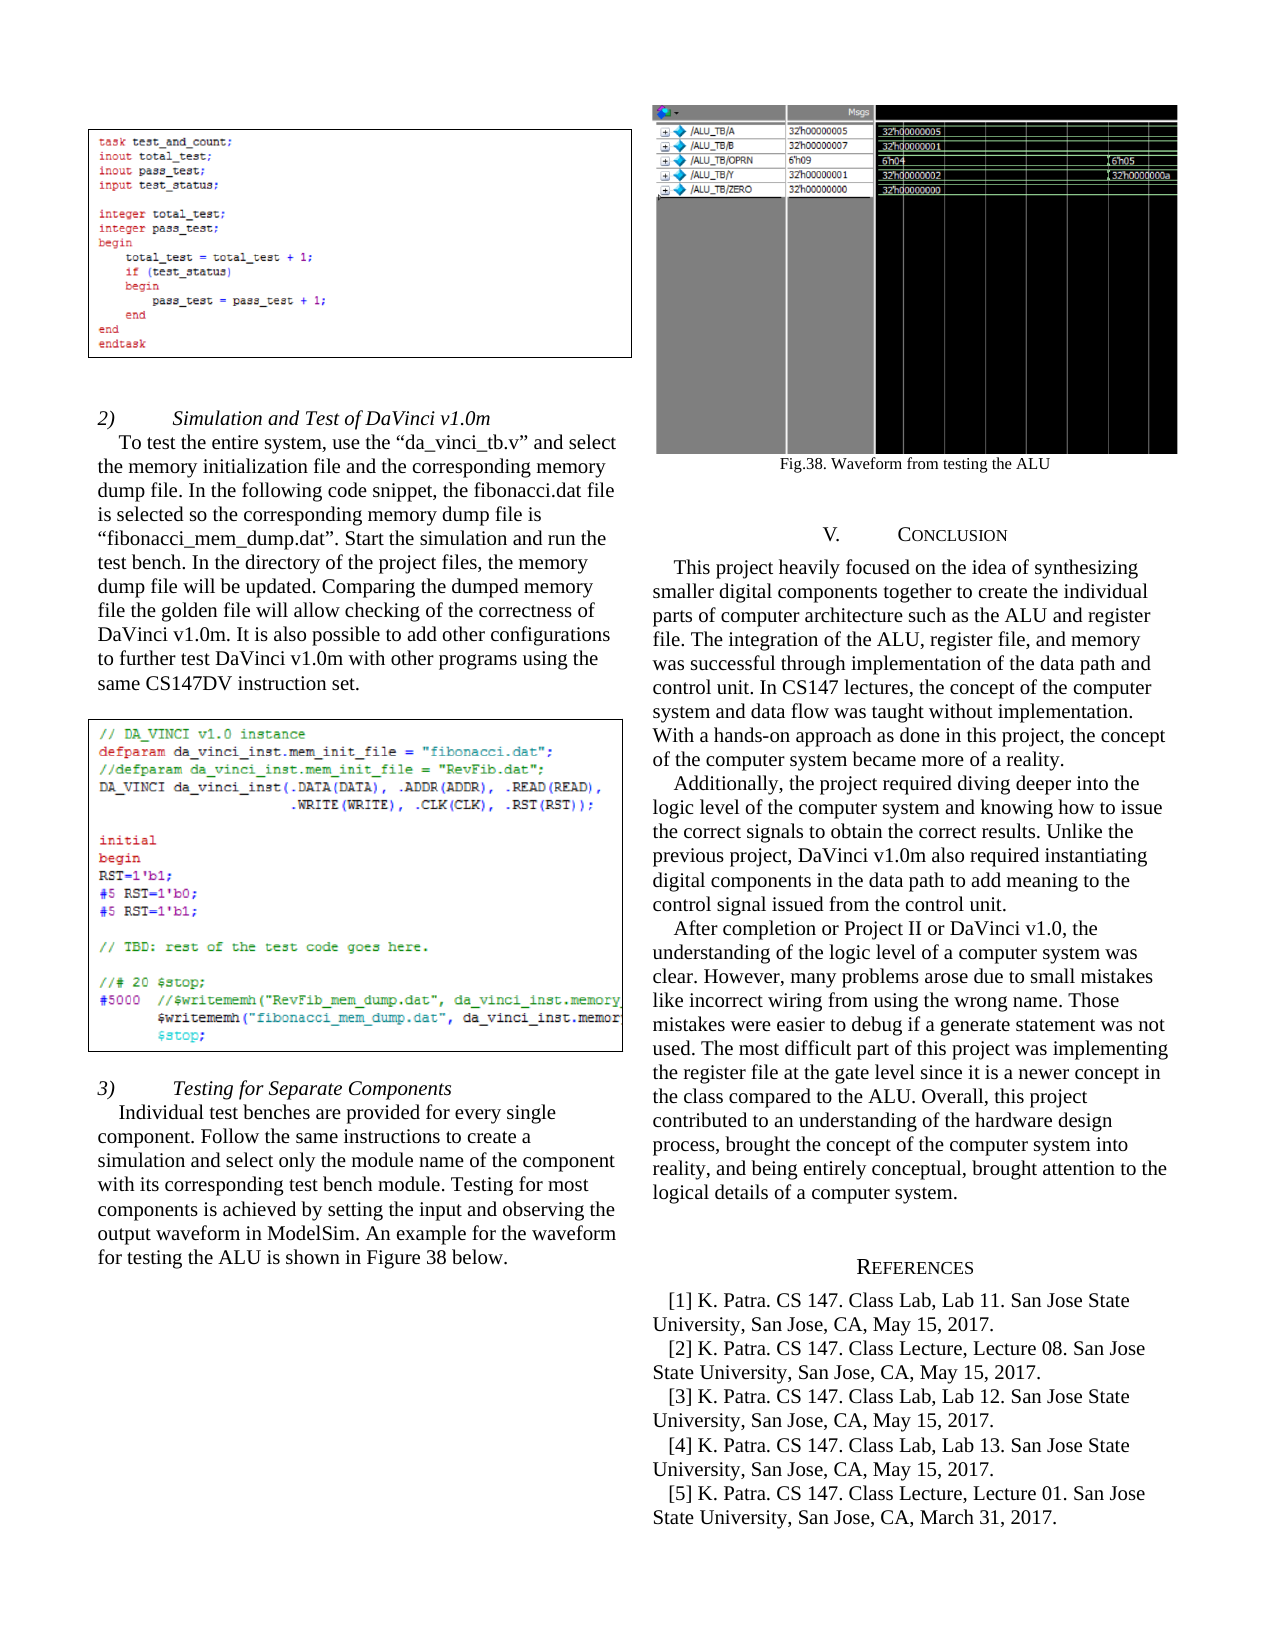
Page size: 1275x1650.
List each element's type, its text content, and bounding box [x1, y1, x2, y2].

picture [652, 105, 1178, 454]
text [4] K. Patra. CS 147. Class Lab, Lab 13. San Jose State University, San Jose, CA, May 15, 2017. [652, 1432, 1177, 1481]
subtitle Testing for Separate Components [97, 1076, 622, 1100]
text [1] K. Patra. CS 147. Class Lab, Lab 11. San Jose State University, San Jose, CA, May 15, 2017. [652, 1288, 1177, 1336]
text [3] K. Patra. CS 147. Class Lab, Lab 12. San Jose State University, San Jose, CA, May 15, 2017. [652, 1384, 1177, 1432]
subtitle References [652, 1253, 1177, 1280]
text This project heavily focused on the idea of synthesizing smaller digital components together to create the individual parts of computer architecture such as the ALU and register file. The integration of the ALU, register file, and memory was successful through implementation of the data path and control unit. In CS147 lectures, the concept of the computer system and data flow was taught without implementation. With a hands-on approach as done in this project, the concept of the computer system became more of a reality. [652, 555, 1177, 771]
text Fig.38. Waveform from testing the ALU [652, 454, 1177, 473]
text [5] K. Patra. CS 147. Class Lecture, Lecture 01. San Jose State University, San Jose, CA, March 31, 2017. [652, 1481, 1177, 1529]
text [2] K. Patra. CS 147. Class Lecture, Lecture 08. San Jose State University, San Jose, CA, May 15, 2017. [652, 1336, 1177, 1384]
text To test the entire system, use the “da_vinci_tb.v” and select the memory initialization file and the corresponding memory dump file. In the following code snippet, the fibonacci.dat file is selected so the corresponding memory dump file is “fibonacci_mem_dump.dat”. Start the simulation and run the test bench. In the directory of the project files, the memory dump file will be updated. Comparing the dumped memory file the golden file will allow checking of the correctness of DaVinci v1.0m. It is also possible to add other configurations to further test DaVinci v1.0m with other programs using the same CS147DV instruction set. [97, 430, 622, 694]
subtitle Simulation and Test of DaVinci v1.0m [97, 406, 622, 430]
picture [97, 721, 622, 1049]
subtitle Conclusion [652, 522, 1177, 546]
text Additionally, the project required diving deeper into the logic level of the computer system and knowing how to issue the correct signals to obtain the correct results. Unlike the previous project, DaVinci v1.0m also required instantiating digital components in the data path to add meaning to the control signal issued from the control unit. [652, 771, 1177, 916]
text After completion or Project II or DaVinci v1.0, the understanding of the logic level of a computer system was clear. However, many problems arose due to small mistakes like incorrect wiring from using the wrong name. Those mistakes were easier to debug if a generate statement was not used. The most difficult part of this project was implementing the register file at the gate level since it is a newer concept in the class compared to the ALU. Overall, this project contributed to an understanding of the hardware design process, brought the concept of the computer system into reality, and being entirely conceptual, brought attention to the logical details of a computer system. [652, 916, 1177, 1204]
picture [97, 132, 553, 355]
text Individual test benches are provided for every single component. Follow the same instructions to create a simulation and select only the module name of the component with its corresponding test bench module. Testing for most components is achieved by setting the input and observing the output waveform in ModelSim. An example for the waveform for testing the ALU is shown in Figure 38 below. [97, 1100, 622, 1269]
